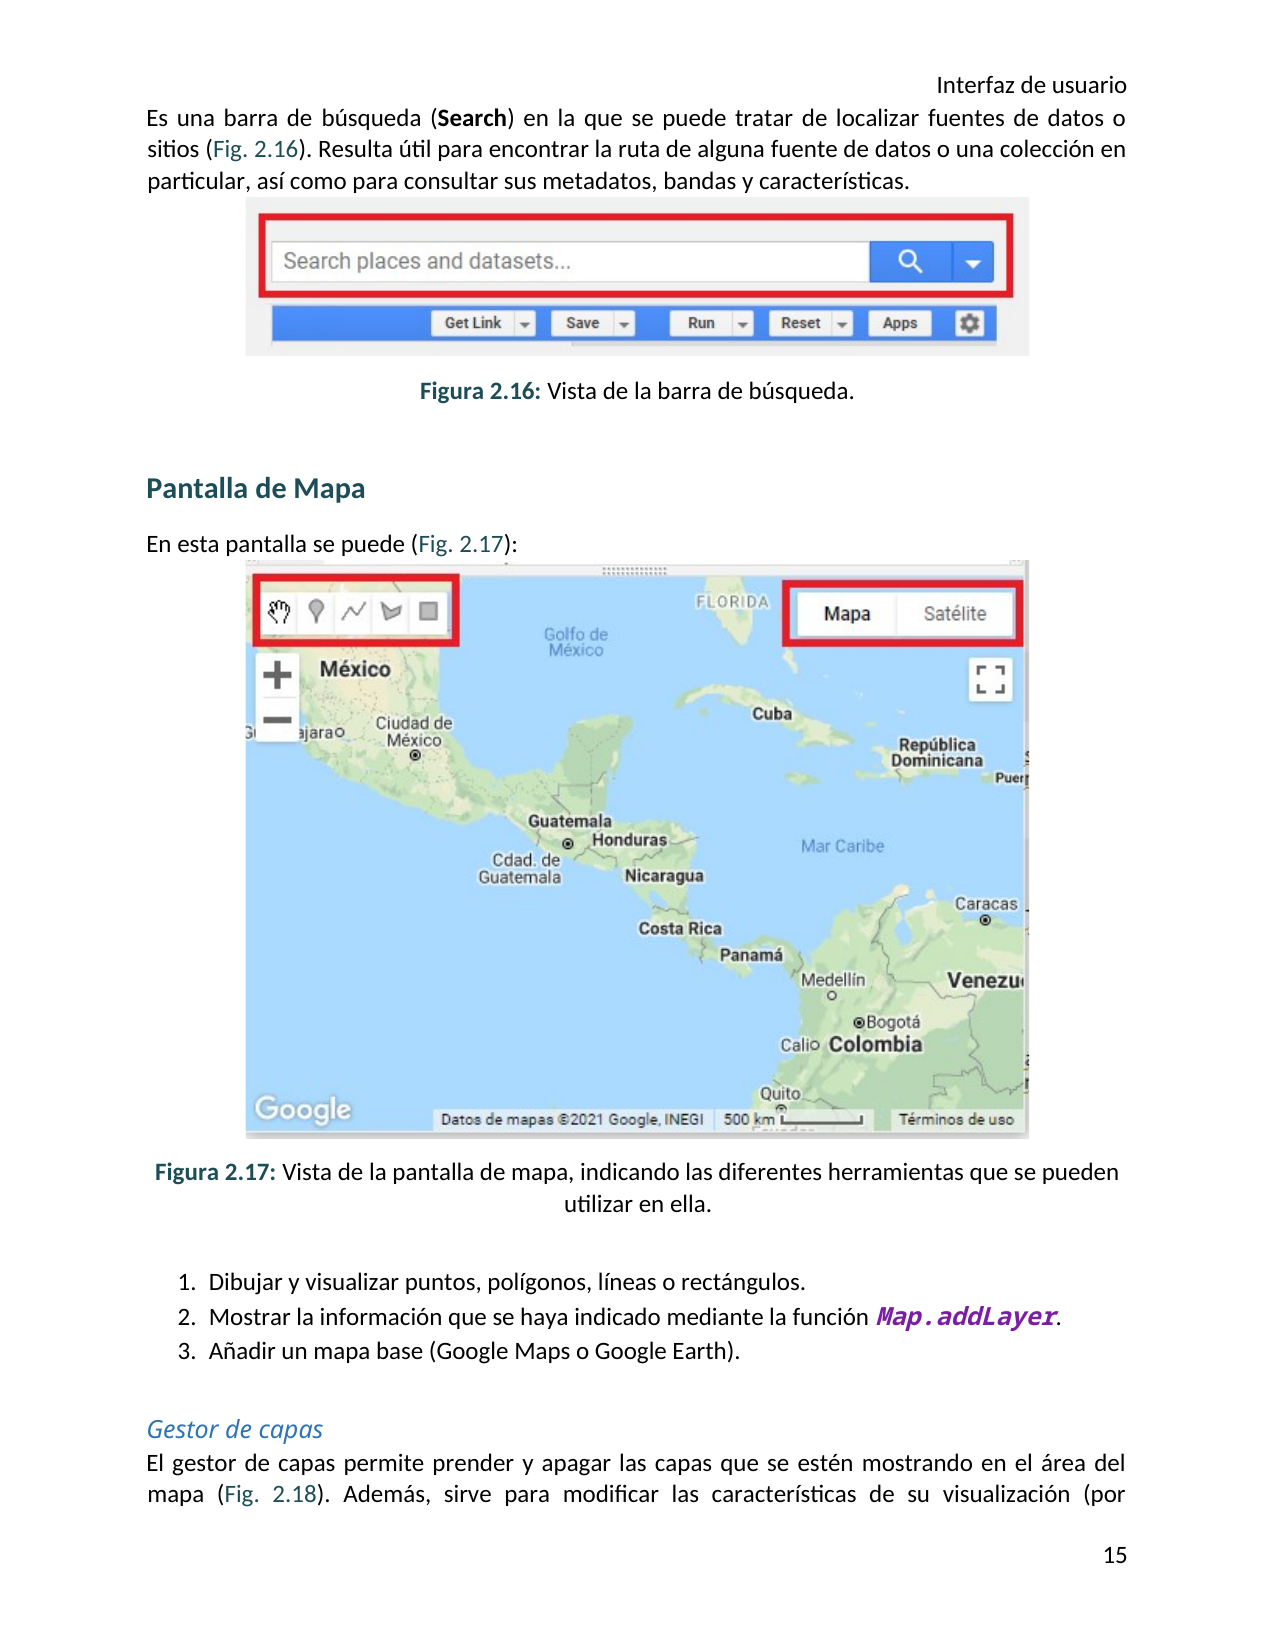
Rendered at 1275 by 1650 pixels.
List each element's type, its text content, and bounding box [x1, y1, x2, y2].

list Mostrar la información que se haya indicado mediante la función Map.addLayer. [177, 1299, 1127, 1333]
subtitle Gestor de capas [146, 1412, 1127, 1446]
picture [245, 560, 1030, 1139]
text En esta pantalla se puede (Fig. 2.17): [146, 528, 1127, 558]
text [146, 1447, 1127, 1509]
list Añadir un mapa base (Google Maps o Google Earth). [177, 1335, 1127, 1365]
text Es una barra de búsqueda (Search) en la que se puede tratar de localizar fuentes de datos o sitios (Fig. 2.16). Resulta útil para encontrar la ruta de alguna fuente de datos o una colección en particular, así como para consultar sus metadatos, bandas y características. [146, 102, 1127, 195]
picture [245, 197, 1030, 356]
text Figura 2.17: Vista de la pantalla de mapa, indicando las diferentes herramientas que se pueden utilizar en ella. [148, 1157, 1127, 1218]
subtitle Pantalla de Mapa [146, 469, 1127, 506]
text Figura 2.16: Vista de la barra de búsqueda. [148, 375, 1127, 406]
list Dibujar y visualizar puntos, polígonos, líneas o rectángulos. [177, 1266, 1127, 1297]
